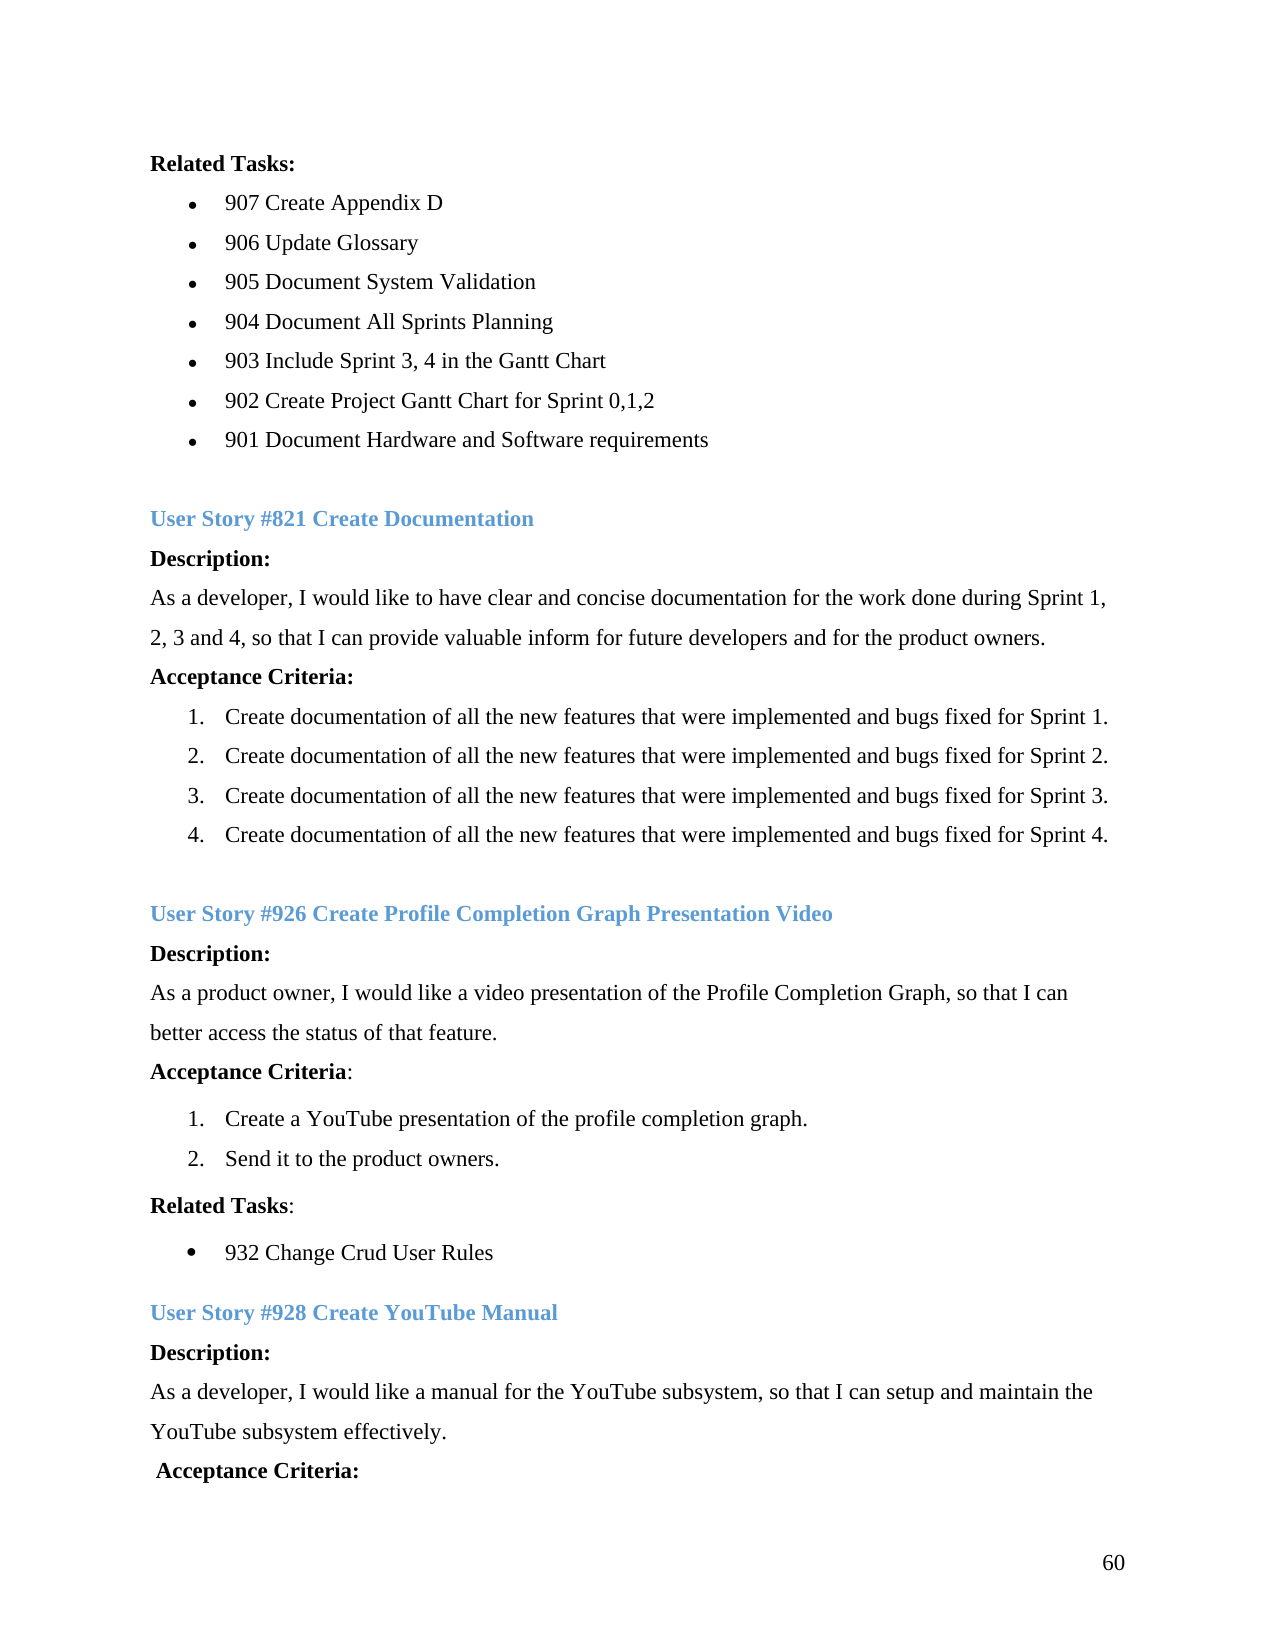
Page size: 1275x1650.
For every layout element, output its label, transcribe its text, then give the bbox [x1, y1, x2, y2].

text Related Tasks: [150, 1192, 1125, 1218]
text Acceptance Criteria: [150, 663, 1125, 689]
text As a developer, I would like to have clear and concise documentation for the work done during Sprint 1, 2, 3 and 4, so that I can provide valuable inform for future developers and for the product owners. [150, 584, 1125, 650]
list 902 Create Project Gantt Chart for Sprint 0,1,2 [187, 387, 1125, 413]
list Create documentation of all the new features that were implemented and bugs fixed for Sprint 4. [187, 821, 1125, 847]
text Related Tasks: [150, 150, 1125, 176]
text As a developer, I would like a manual for the YouTube subsystem, so that I can setup and maintain the YouTube subsystem effectively. [150, 1378, 1125, 1444]
list 904 Document All Sprints Planning [187, 308, 1125, 334]
list Create documentation of all the new features that were implemented and bugs fixed for Sprint 1. [187, 703, 1125, 729]
list 906 Update Glossary [187, 229, 1125, 255]
list 932 Change Crud User Rules [187, 1239, 1125, 1265]
text Acceptance Criteria: [150, 1457, 1125, 1484]
list Create documentation of all the new features that were implemented and bugs fixed for Sprint 2. [187, 742, 1125, 768]
list Send it to the product owners. [187, 1145, 1125, 1171]
text Description: [150, 939, 1125, 966]
text User Story #928 Create YouTube Manual [150, 1299, 1125, 1326]
list Create a YouTube presentation of the profile completion graph. [187, 1105, 1125, 1132]
text User Story #821 Create Documentation [150, 505, 1125, 532]
text Description: [150, 545, 1125, 571]
list 901 Document Hardware and Software requirements [187, 426, 1125, 453]
list Create documentation of all the new features that were implemented and bugs fixed for Sprint 3. [187, 782, 1125, 808]
text As a product owner, I would like a video presentation of the Profile Completion Graph, so that I can better access the status of that feature. [150, 979, 1125, 1045]
list 903 Include Sprint 3, 4 in the Gantt Chart [187, 347, 1125, 374]
list 907 Create Appendix D [187, 189, 1125, 216]
list 905 Document System Validation [187, 268, 1125, 295]
text Acceptance Criteria: [150, 1058, 1125, 1084]
text User Story #926 Create Profile Completion Graph Presentation Video [150, 900, 1125, 926]
text Description: [150, 1339, 1125, 1365]
